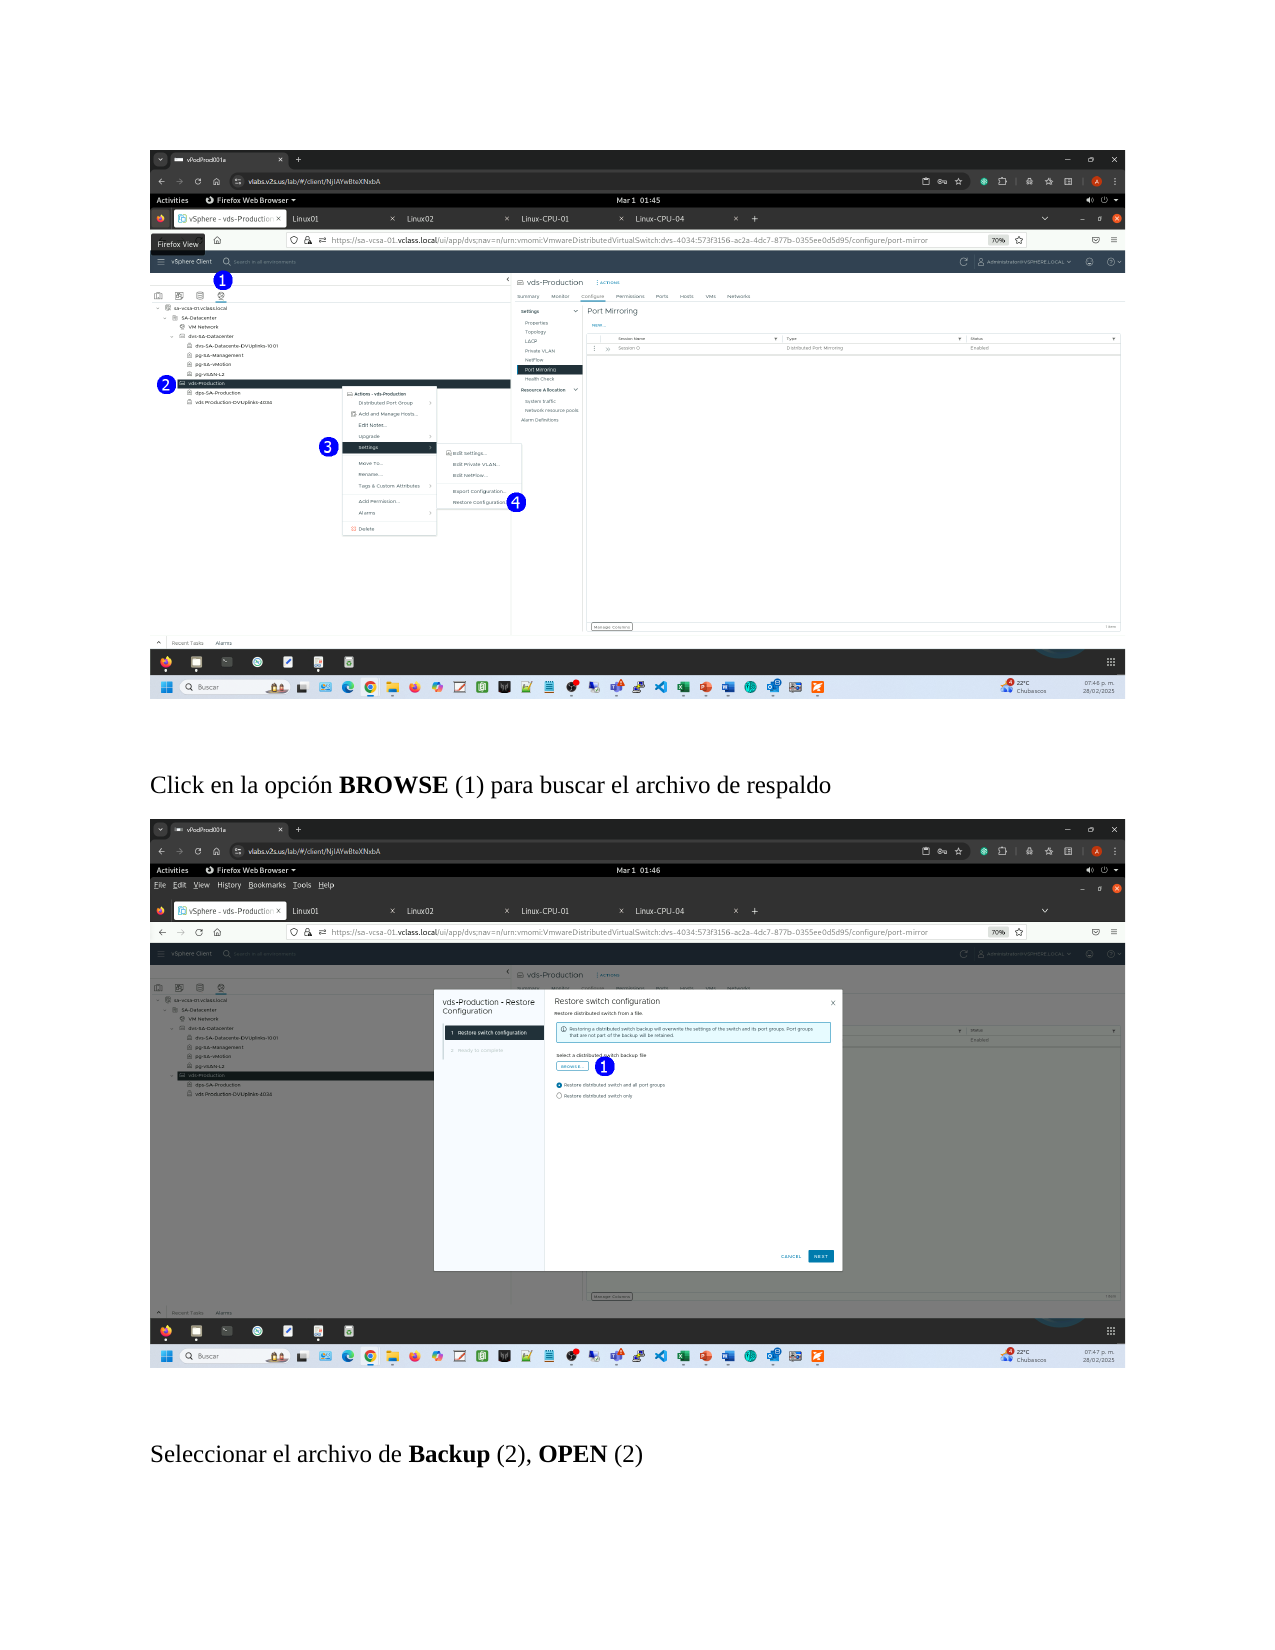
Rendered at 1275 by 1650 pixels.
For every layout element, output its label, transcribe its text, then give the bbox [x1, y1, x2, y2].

picture [150, 819, 1125, 1368]
picture [150, 150, 1125, 699]
text Click en la opción BROWSE (1) para buscar el archivo de respaldo [150, 770, 1125, 799]
text Seleccionar el archivo de Backup (2), OPEN (2) [150, 1439, 1125, 1468]
